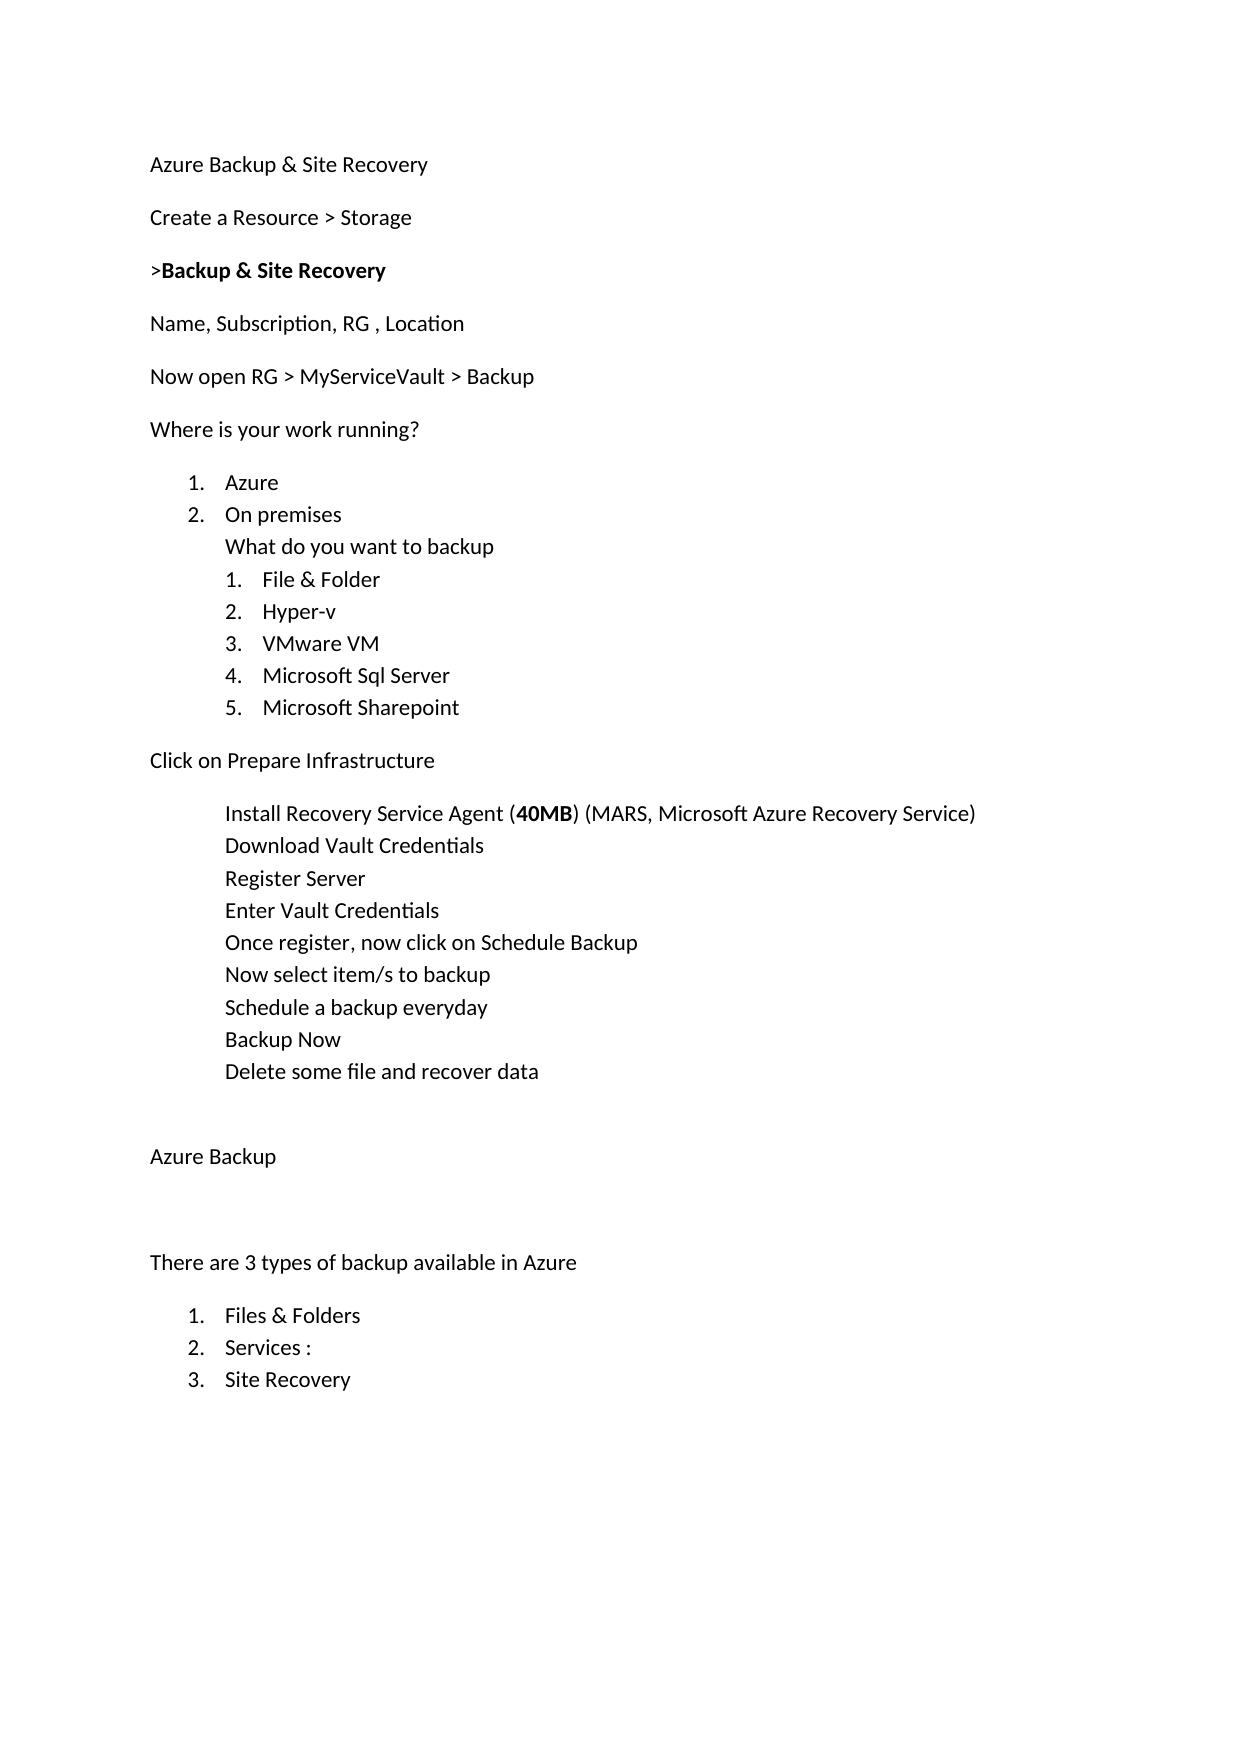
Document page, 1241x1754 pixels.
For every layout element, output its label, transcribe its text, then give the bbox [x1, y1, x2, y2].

text >Backup & Site Recovery [150, 256, 1090, 284]
list Delete some file and recover data [225, 1057, 1090, 1085]
list Microsoft Sharepoint [225, 693, 1090, 721]
text Where is your work running? [150, 415, 1090, 443]
text Now open RG > MyServiceVault > Backup [150, 362, 1090, 390]
list Download Vault Credentials [225, 832, 1090, 860]
list Hyper-v [225, 597, 1090, 625]
list Once register, now click on Schedule Backup [225, 928, 1090, 956]
text Name, Subscription, RG , Location [150, 309, 1090, 337]
list Backup Now [225, 1025, 1090, 1053]
list Register Server [225, 864, 1090, 892]
list Now select item/s to backup [225, 960, 1090, 988]
list Azure [187, 468, 1090, 496]
list Services : [187, 1333, 1090, 1361]
list What do you want to backup [225, 532, 1090, 561]
list Microsoft Sql Server [225, 661, 1090, 689]
text Create a Resource > Storage [150, 203, 1090, 231]
text Click on Prepare Infrastructure [150, 746, 1090, 774]
list Enter Vault Credentials [225, 896, 1090, 924]
text Azure Backup [150, 1142, 1090, 1170]
text There are 3 types of backup available in Azure [150, 1248, 1090, 1276]
list On premises [187, 500, 1090, 528]
text Azure Backup & Site Recovery [150, 150, 1090, 178]
list Install Recovery Service Agent (40MB) (MARS, Microsoft Azure Recovery Service) [225, 799, 1090, 827]
list Files & Folders [187, 1301, 1090, 1329]
list Schedule a backup everyday [225, 993, 1090, 1021]
list File & Folder [225, 565, 1090, 593]
list Site Recovery [187, 1366, 1090, 1394]
list VMware VM [225, 629, 1090, 657]
